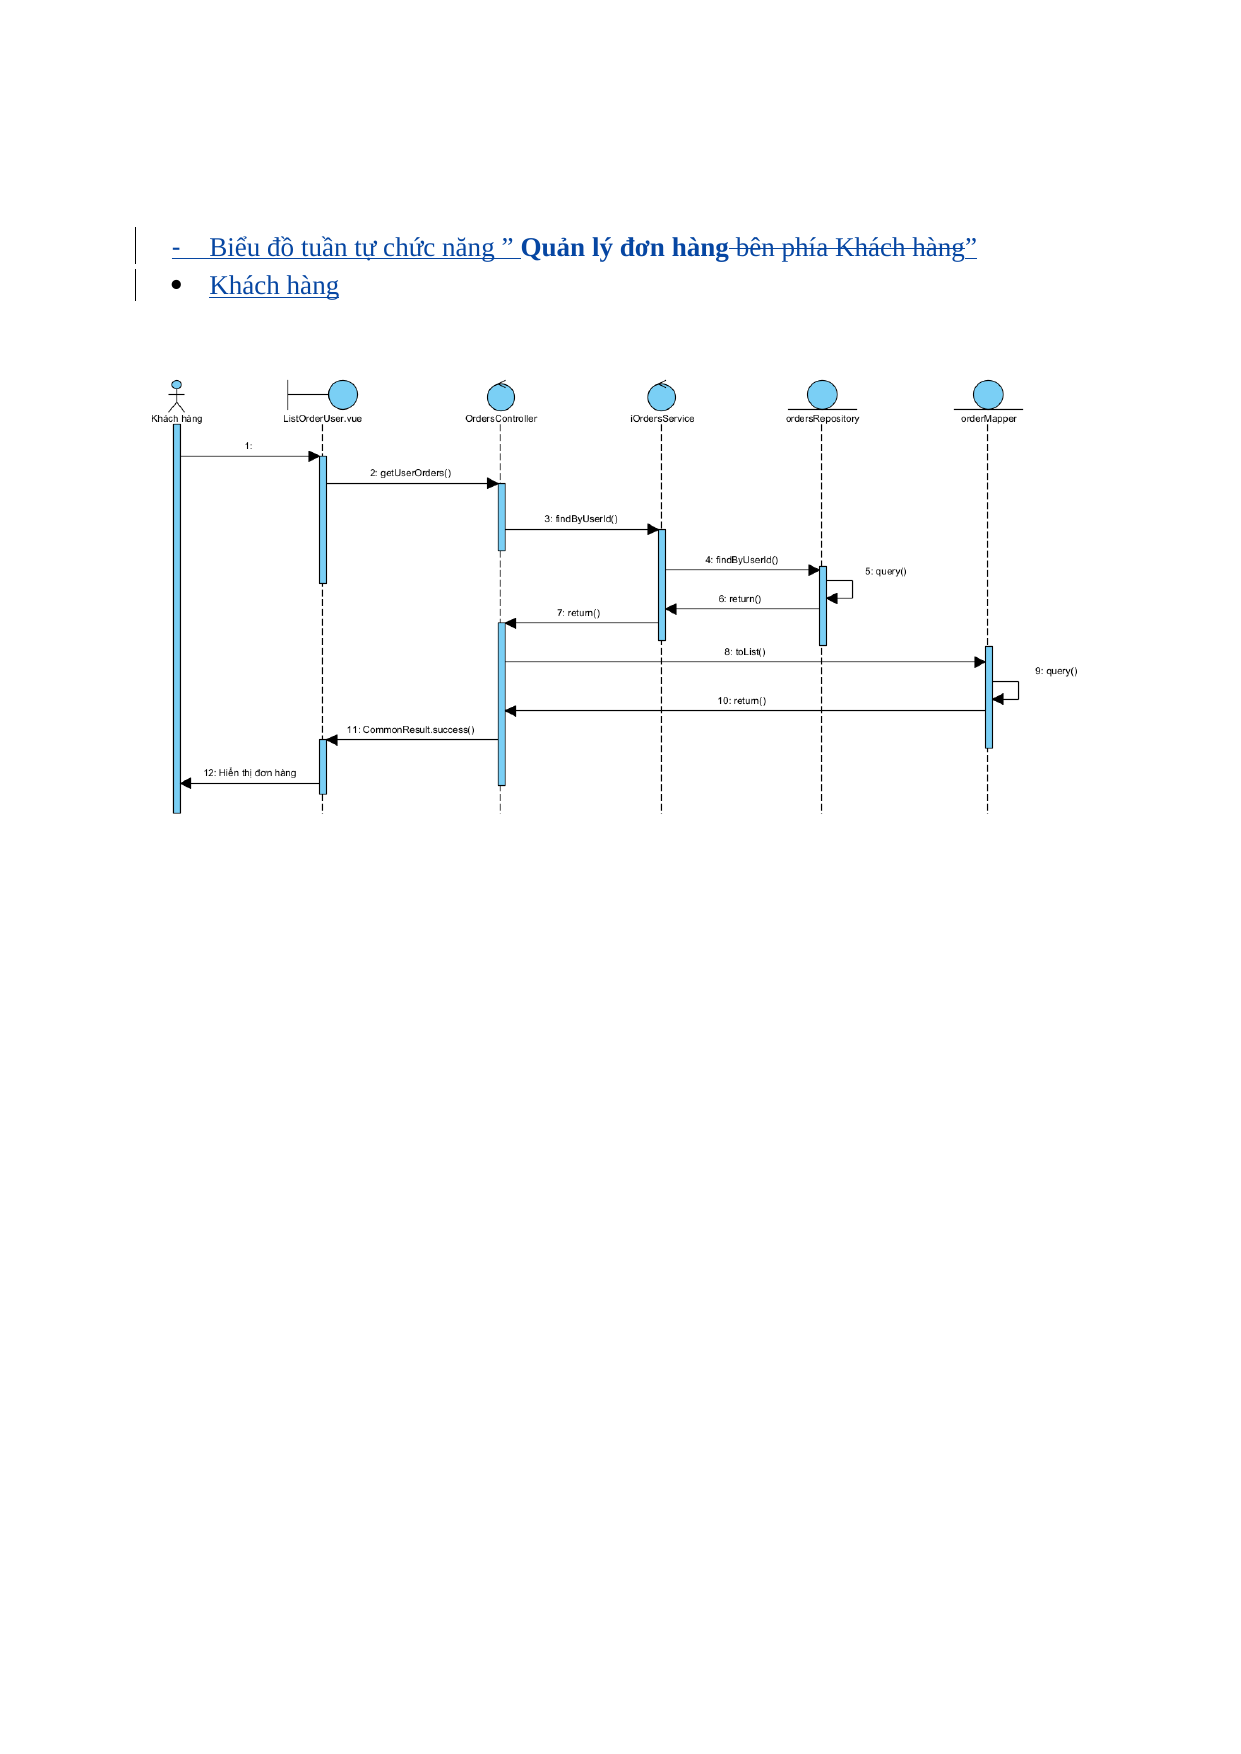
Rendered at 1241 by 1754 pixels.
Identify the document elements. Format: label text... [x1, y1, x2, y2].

picture [150, 374, 1089, 850]
list Quản lý đơn hàng [172, 227, 1090, 264]
